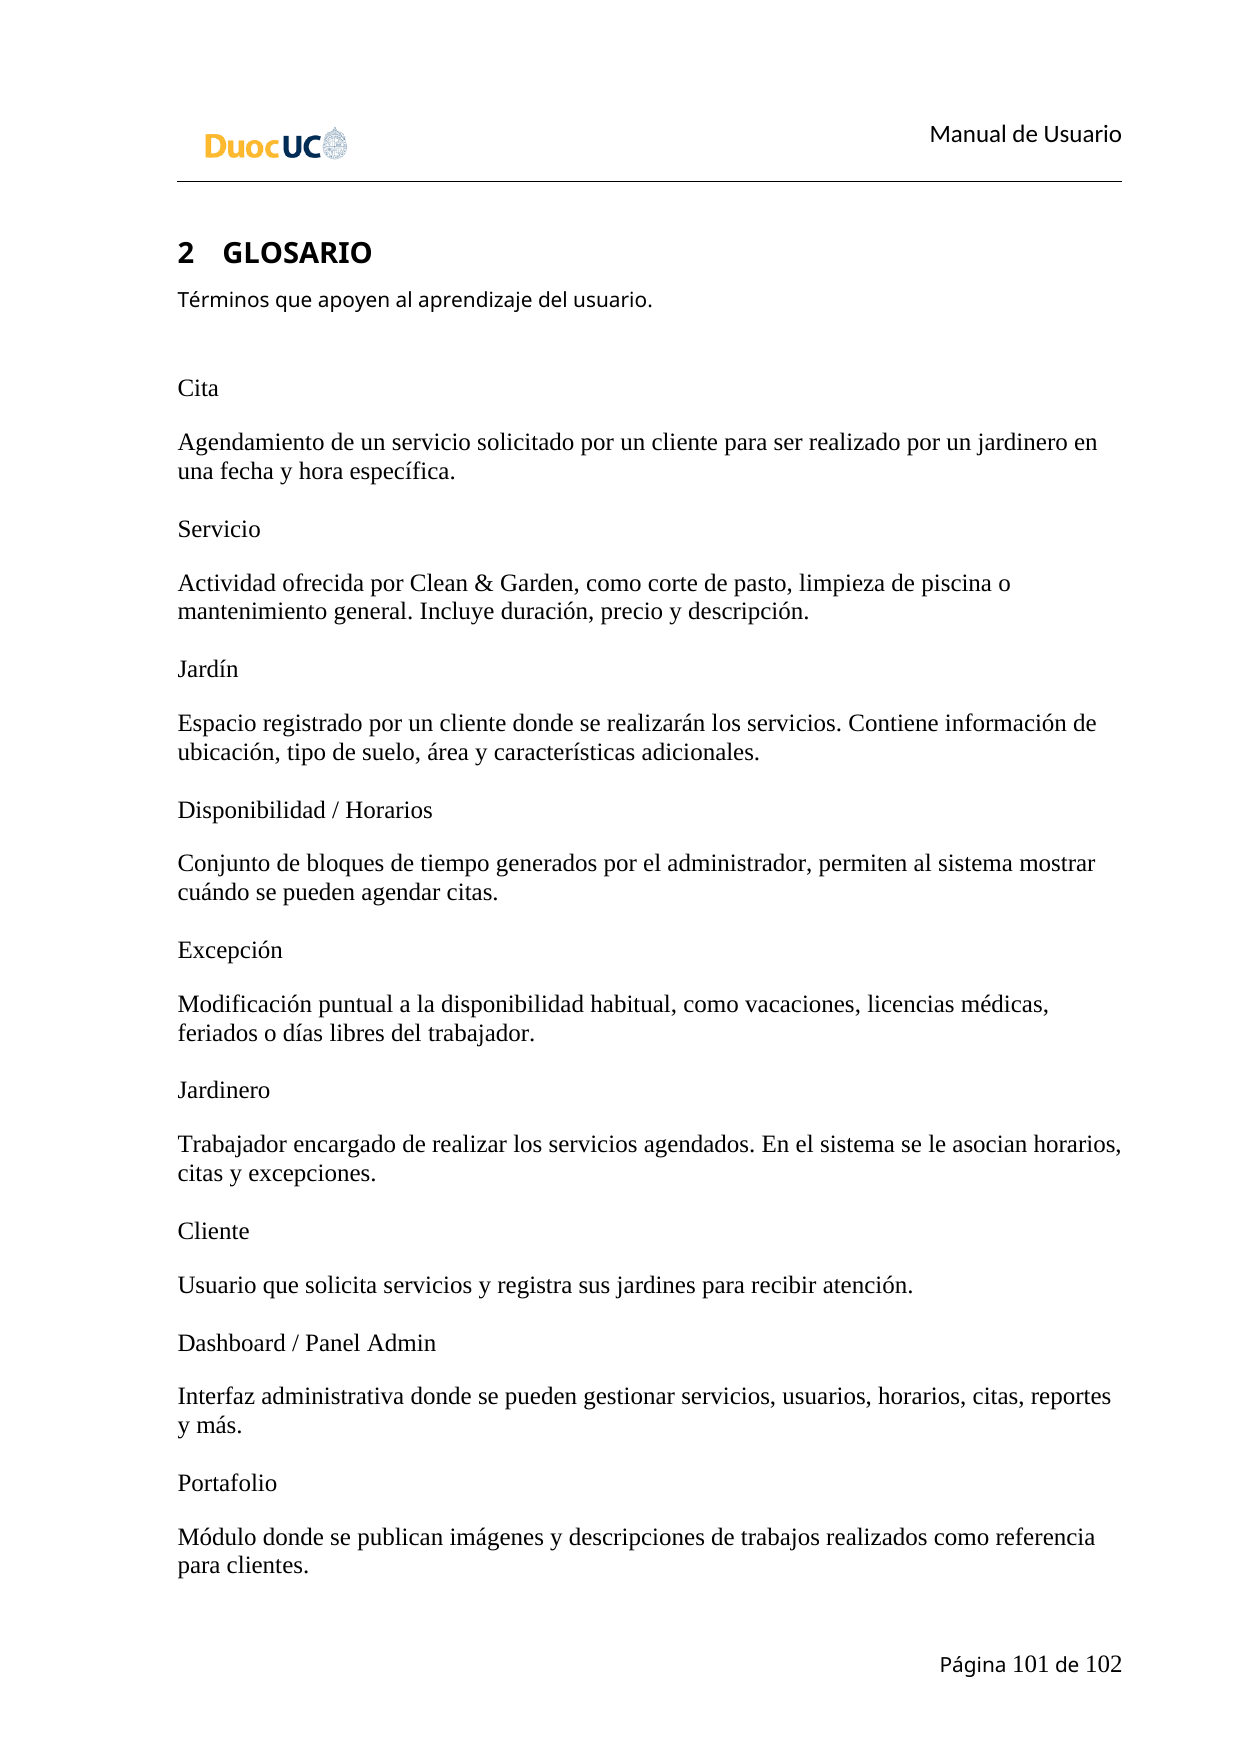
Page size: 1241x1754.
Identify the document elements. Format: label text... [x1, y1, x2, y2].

text Interfaz administrativa donde se pueden gestionar servicios, usuarios, horarios, citas, reportes y más. [177, 1381, 1122, 1439]
text Trabajador encargado de realizar los servicios agendados. En el sistema se le asocian horarios, citas y excepciones. [177, 1129, 1122, 1187]
text Jardín [177, 654, 1122, 683]
text Portafolio [177, 1468, 1122, 1497]
text Agendamiento de un servicio solicitado por un cliente para ser realizado por un jardinero en una fecha y hora específica. [177, 427, 1122, 485]
text Módulo donde se publican imágenes y descripciones de trabajos realizados como referencia para clientes. [177, 1522, 1122, 1579]
text Disponibilidad / Horarios [177, 795, 1122, 823]
text Excepción [177, 935, 1122, 964]
subtitle GLOSARIO [177, 232, 1122, 272]
text Cliente [177, 1216, 1122, 1245]
text Espacio registrado por un cliente donde se realizarán los servicios. Contiene información de ubicación, tipo de suelo, área y características adicionales. [177, 708, 1122, 766]
text Usuario que solicita servicios y registra sus jardines para recibir atención. [177, 1270, 1122, 1298]
text Jardinero [177, 1076, 1122, 1104]
text Dashboard / Panel Admin [177, 1328, 1122, 1356]
text Actividad ofrecida por Clean & Garden, como corte de pasto, limpieza de piscina o mantenimiento general. Incluye duración, precio y descripción. [177, 568, 1122, 625]
text Servicio [177, 514, 1122, 543]
text Cita [177, 373, 1122, 402]
picture [198, 123, 352, 162]
text Modificación puntual a la disponibilidad habitual, como vacaciones, licencias médicas, feriados o días libres del trabajador. [177, 989, 1122, 1046]
text Conjunto de bloques de tiempo generados por el administrador, permiten al sistema mostrar cuándo se pueden agendar citas. [177, 848, 1122, 906]
text Términos que apoyen al aprendizaje del usuario. [177, 285, 1122, 313]
